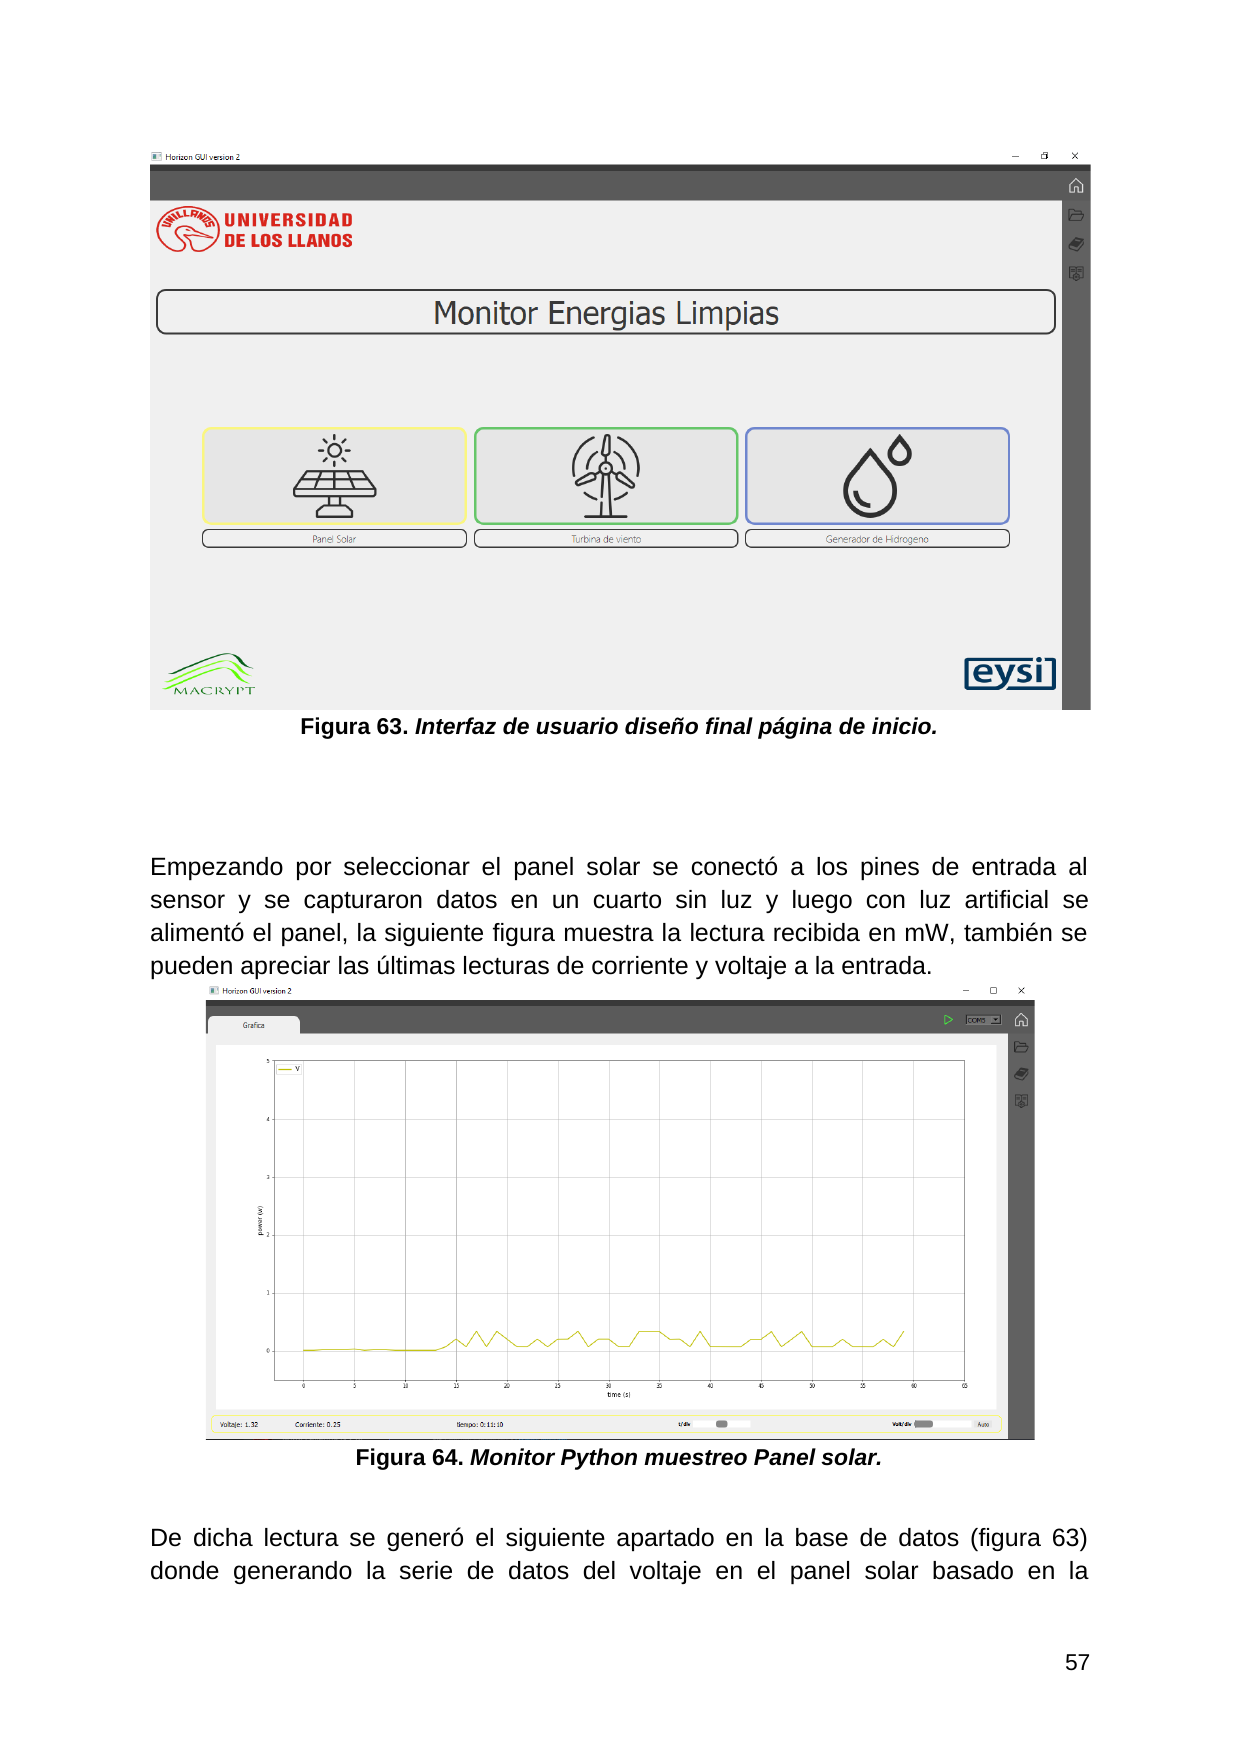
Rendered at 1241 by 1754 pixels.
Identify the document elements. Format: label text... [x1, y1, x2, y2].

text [150, 1523, 1090, 1585]
picture [150, 150, 1091, 710]
text Empezando por seleccionar el panel solar se conectó a los pines de entrada al sensor y se capturaron datos en un cuarto sin luz y luego con luz artificial se alimentó el panel, la siguiente figura muestra la lectura recibida en mW, también se pueden apreciar las últimas lecturas de corriente y voltaje a la entrada. [150, 819, 1090, 980]
text Figura 64. Monitor Python muestreo Panel solar. [150, 1443, 1090, 1470]
text Figura 63. Interfaz de usuario diseño final página de inicio. [150, 713, 1090, 739]
picture [205, 983, 1035, 1440]
